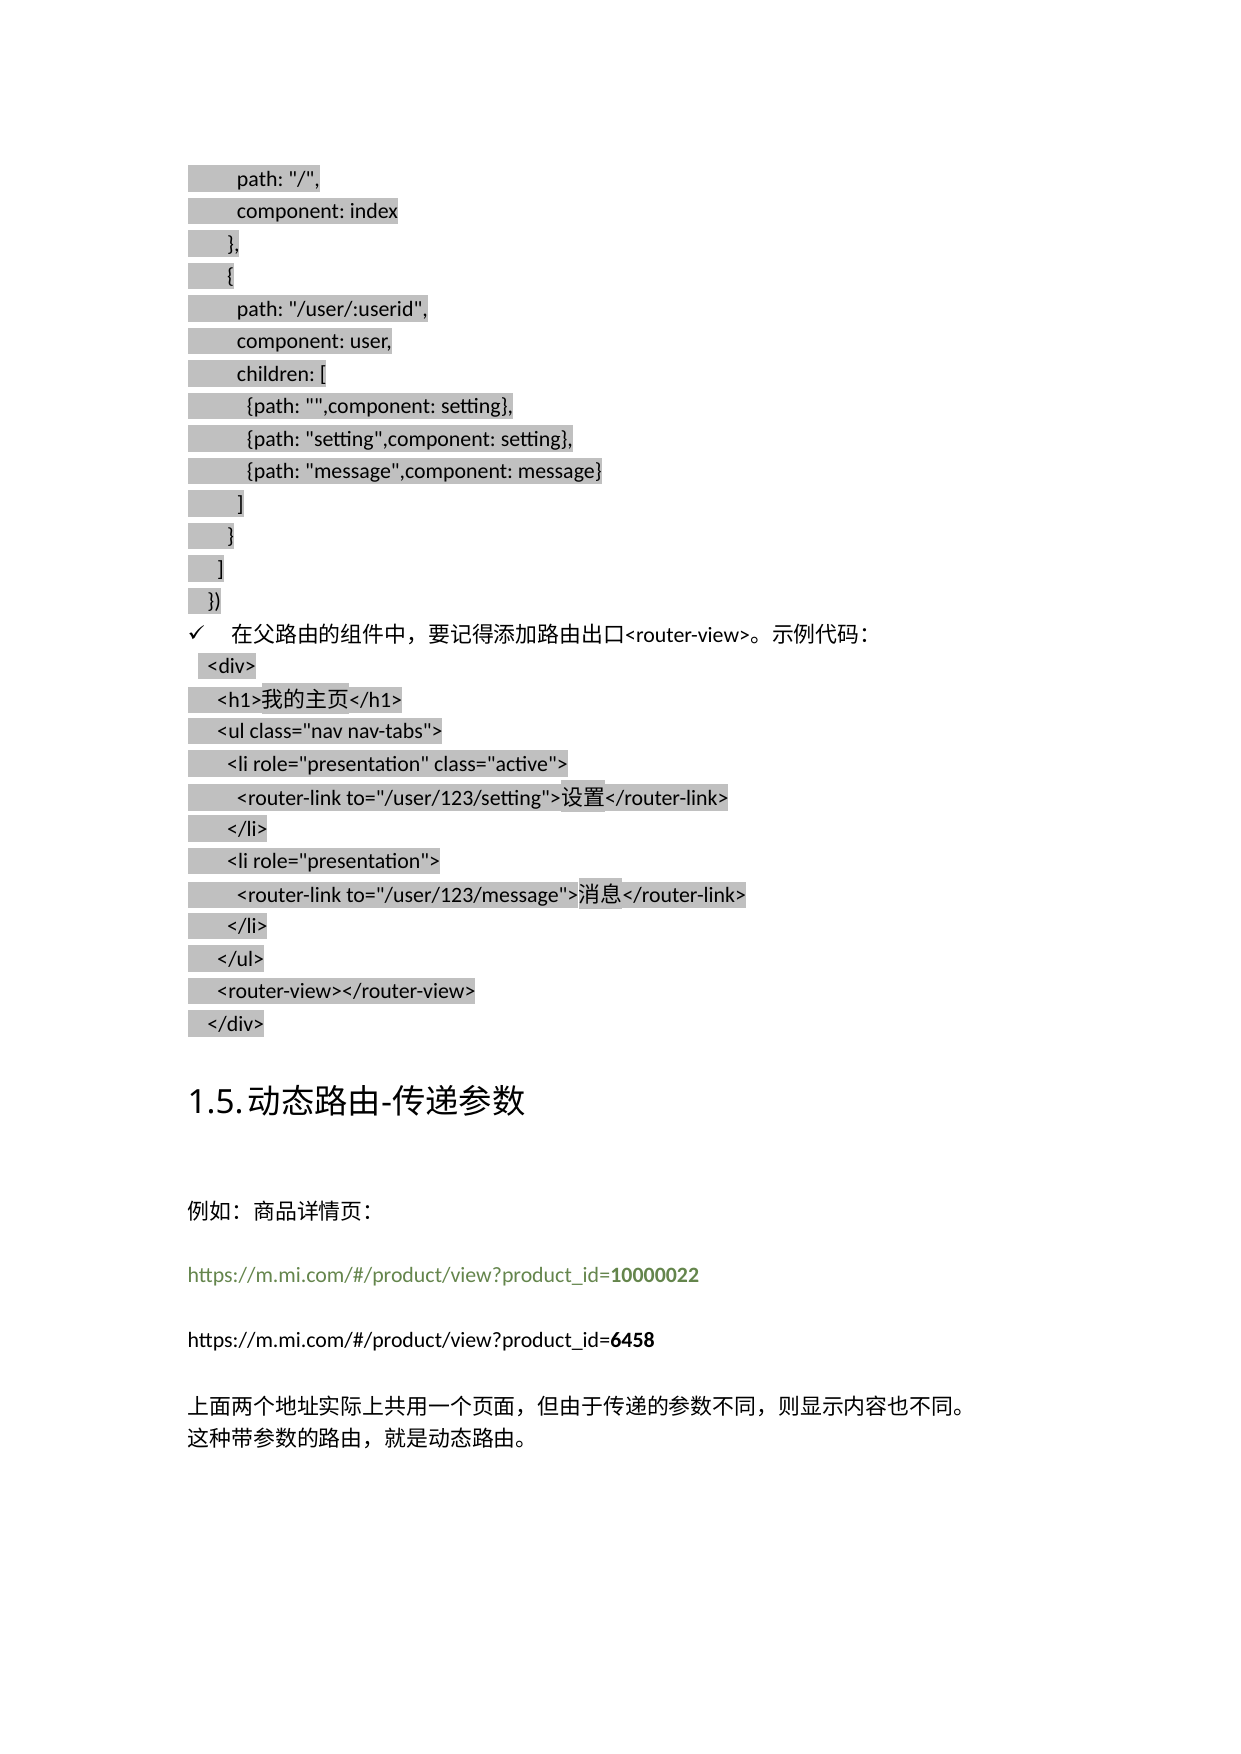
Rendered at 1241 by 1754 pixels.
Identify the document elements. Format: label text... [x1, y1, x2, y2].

text <div> [187, 649, 1053, 682]
text {path: "message",component: message} [187, 454, 1053, 487]
text }, [187, 227, 1053, 259]
text <li role="presentation" class="active"> [187, 747, 1053, 779]
text } [187, 519, 1053, 552]
text </li> [187, 909, 1053, 942]
text <router-link to="/user/123/message">消息</router-link> [187, 877, 1053, 909]
text ] [187, 552, 1053, 584]
text 这种带参数的路由，就是动态路由。 [187, 1421, 1053, 1453]
text {path: "",component: setting}, [187, 389, 1053, 422]
subtitle 动态路由-传递参数 [187, 1067, 1053, 1132]
text { [187, 259, 1053, 292]
text component: index [187, 194, 1053, 227]
list 在父路由的组件中，要记得添加路由出口<router-view>。示例代码： [187, 617, 1053, 649]
text path: "/", [187, 162, 1053, 194]
text component: user, [187, 324, 1053, 357]
text 上面两个地址实际上共用一个页面，但由于传递的参数不同，则显示内容也不同。 [187, 1388, 1053, 1421]
text 例如：商品详情页： [187, 1193, 1053, 1226]
text </div> [187, 1007, 1053, 1039]
text children: [ [187, 357, 1053, 389]
text ] [187, 487, 1053, 519]
text https://m.mi.com/#/product/view?product_id=6458 [187, 1323, 1053, 1356]
text <router-link to="/user/123/setting">设置</router-link> [187, 779, 1053, 812]
text <h1>我的主页</h1> [187, 682, 1053, 714]
text <router-view></router-view> [187, 974, 1053, 1007]
text path: "/user/:userid", [187, 292, 1053, 324]
text }) [187, 584, 1053, 617]
text <ul class="nav nav-tabs"> [187, 714, 1053, 747]
text </li> [187, 812, 1053, 844]
text {path: "setting",component: setting}, [187, 422, 1053, 454]
text <li role="presentation"> [187, 844, 1053, 877]
text </ul> [187, 942, 1053, 974]
text https://m.mi.com/#/product/view?product_id=10000022 [187, 1258, 1053, 1291]
